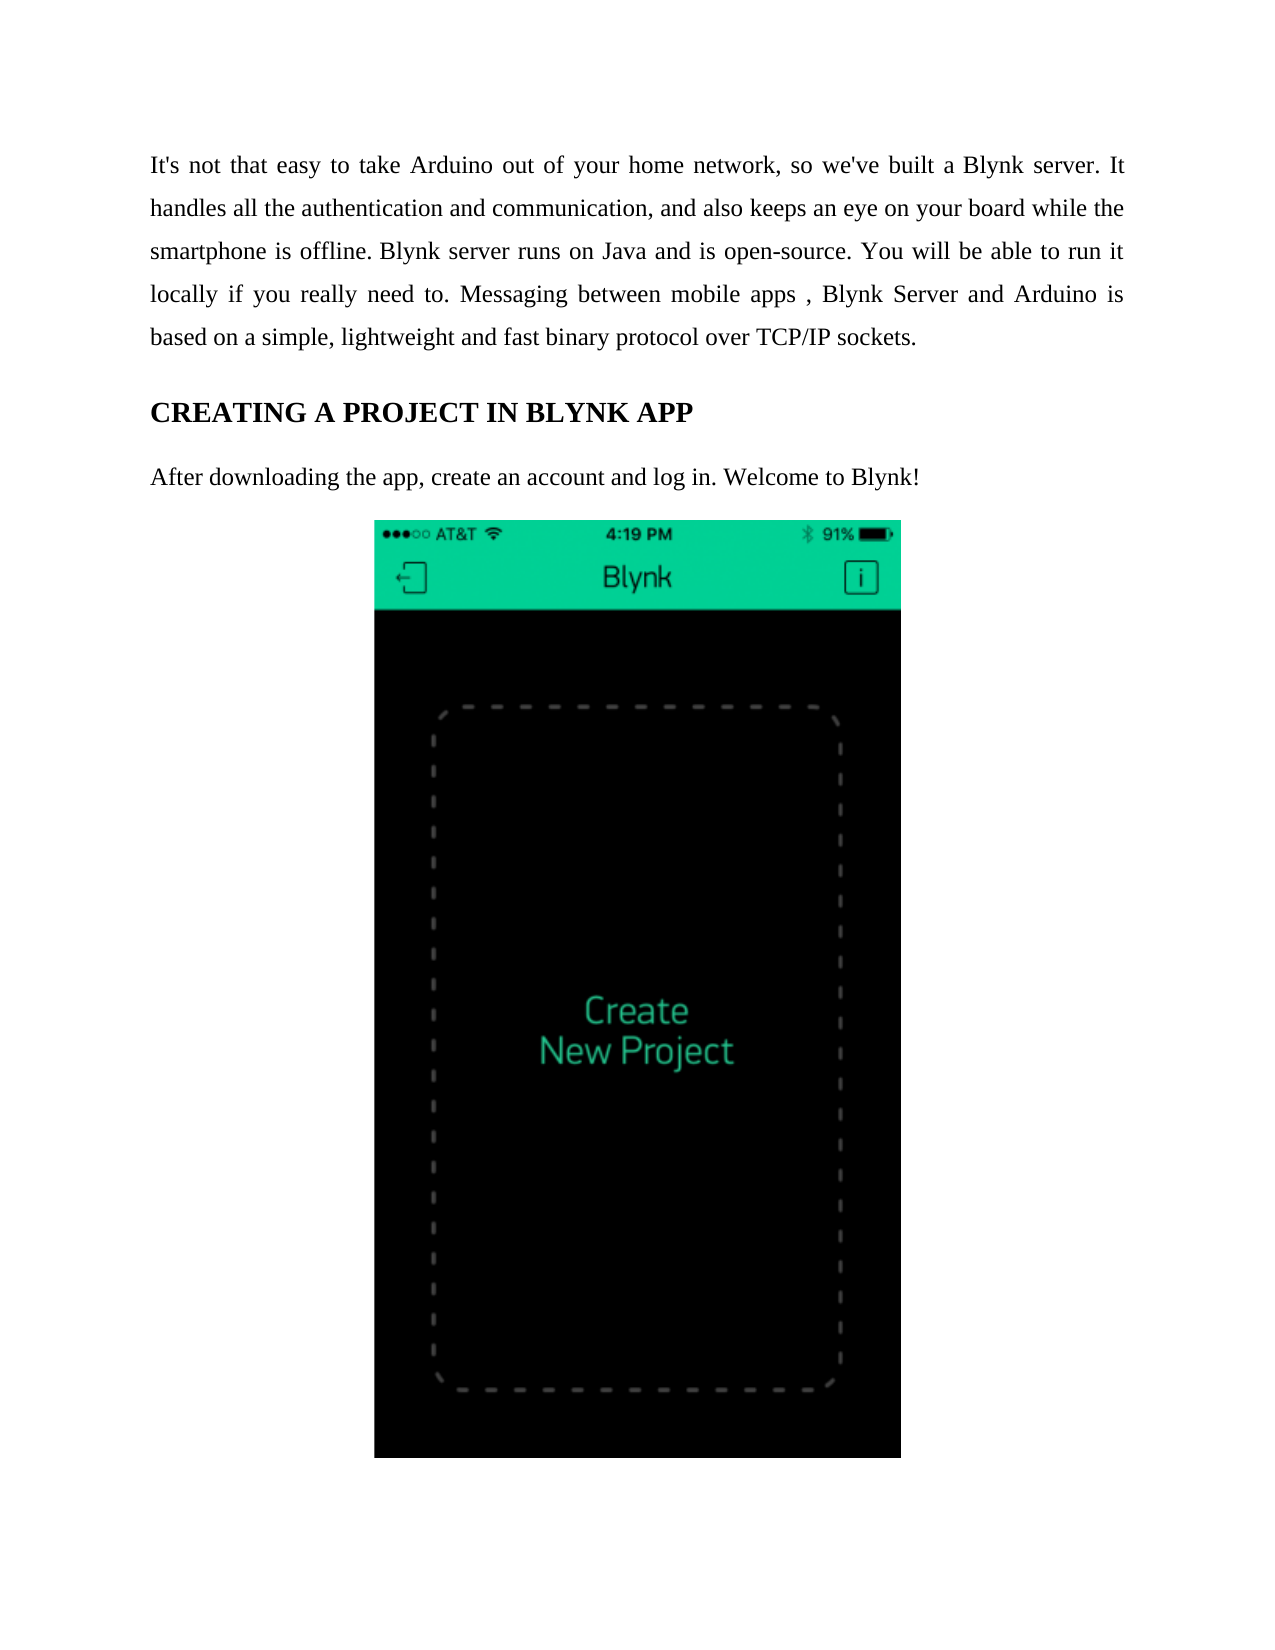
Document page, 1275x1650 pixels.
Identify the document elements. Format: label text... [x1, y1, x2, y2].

text After downloading the app, create an account and log in. Welcome to Blynk! [150, 462, 1125, 491]
text It's not that easy to take Arduino out of your home network, so we've built a Blynk server. It handles all the authentication and communication, and also keeps an eye on your board while the smartphone is offline. Blynk server runs on Java and is open-source. You will be able to run it locally if you really need to. Messaging between mobile apps , Blynk Server and Arduino is based on a simple, lightweight and fast binary protocol over TCP/IP sockets. [150, 150, 1125, 351]
picture [374, 520, 901, 1458]
text CREATING A PROJECT IN BLYNK APP [150, 395, 1125, 428]
